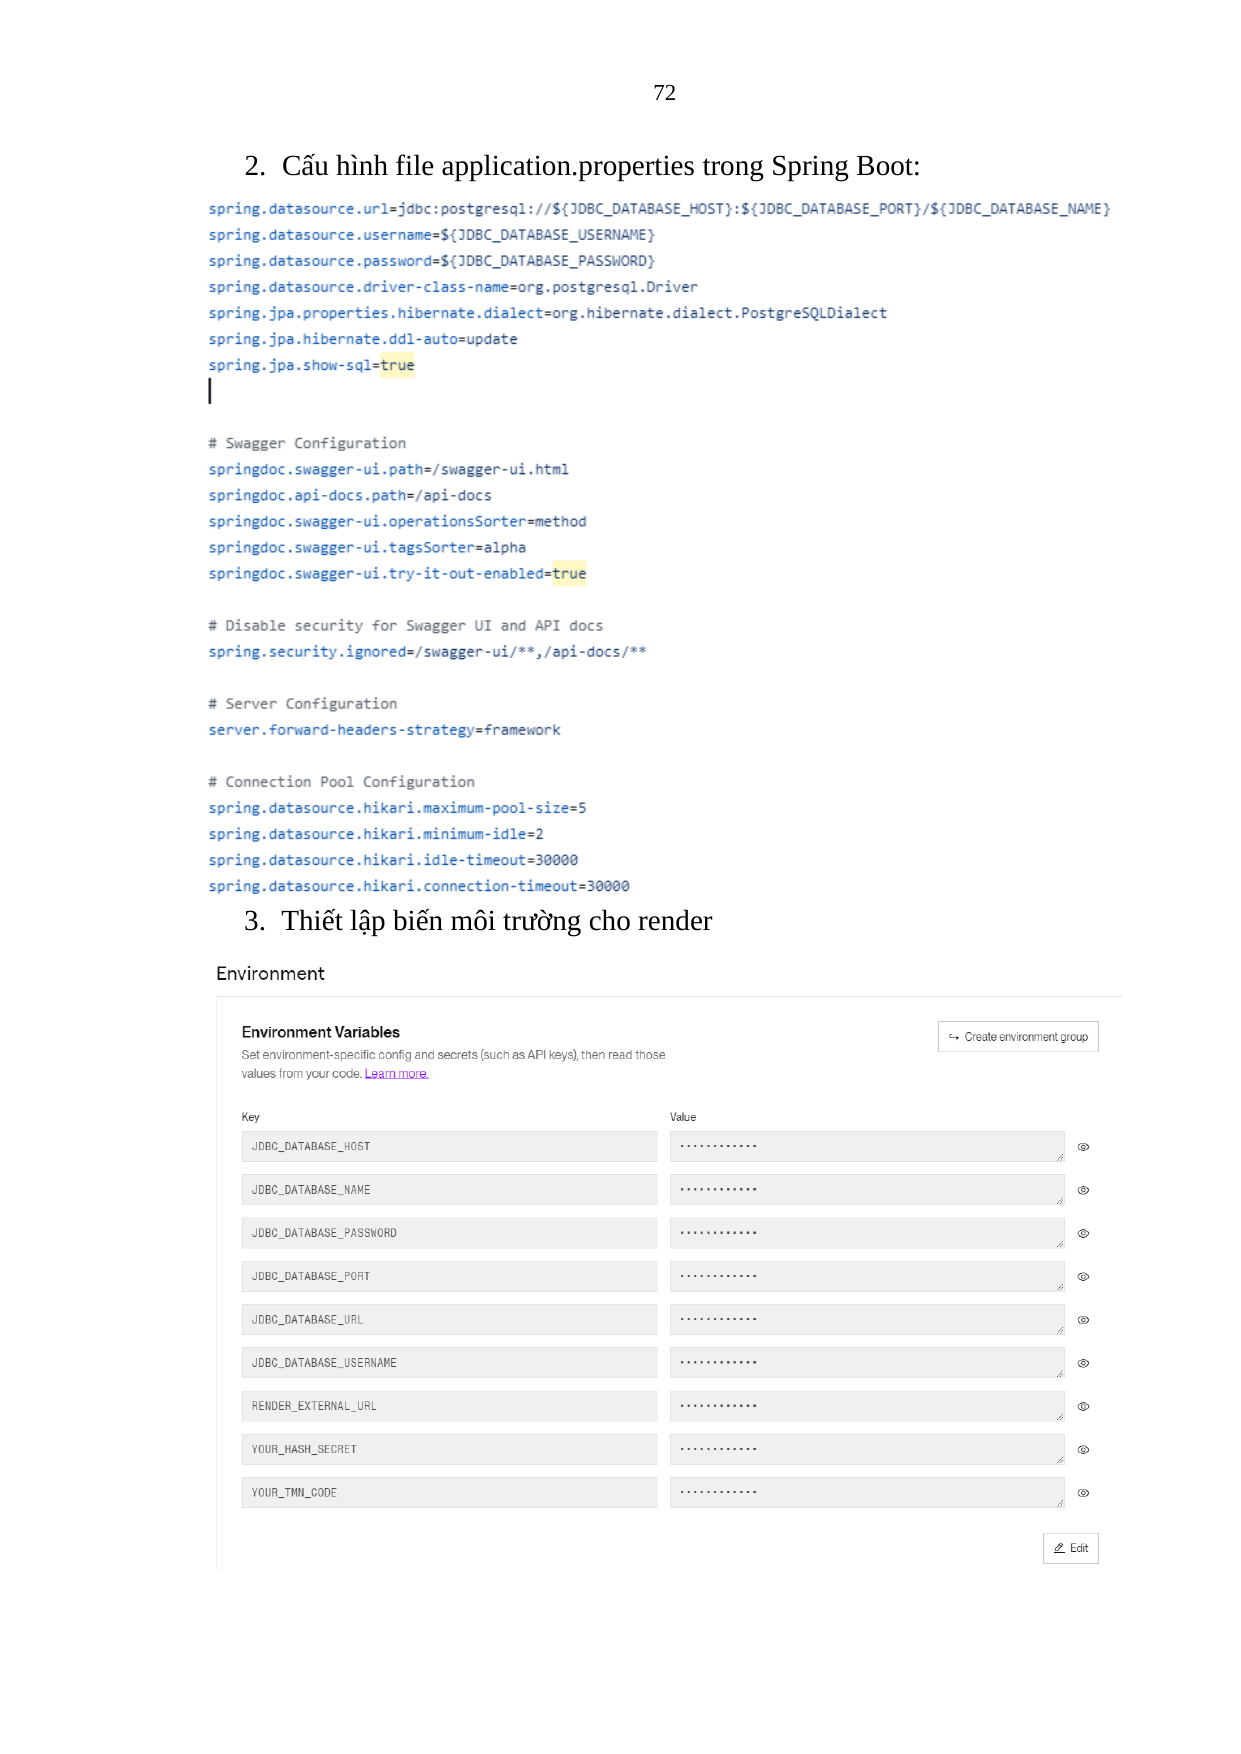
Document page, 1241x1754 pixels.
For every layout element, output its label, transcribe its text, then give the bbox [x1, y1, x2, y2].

list Cấu hình file application.properties trong Spring Boot: [244, 148, 1122, 181]
list Thiết lập biến môi trường cho render [244, 903, 1122, 937]
picture [206, 953, 1123, 1571]
picture [206, 198, 1123, 903]
